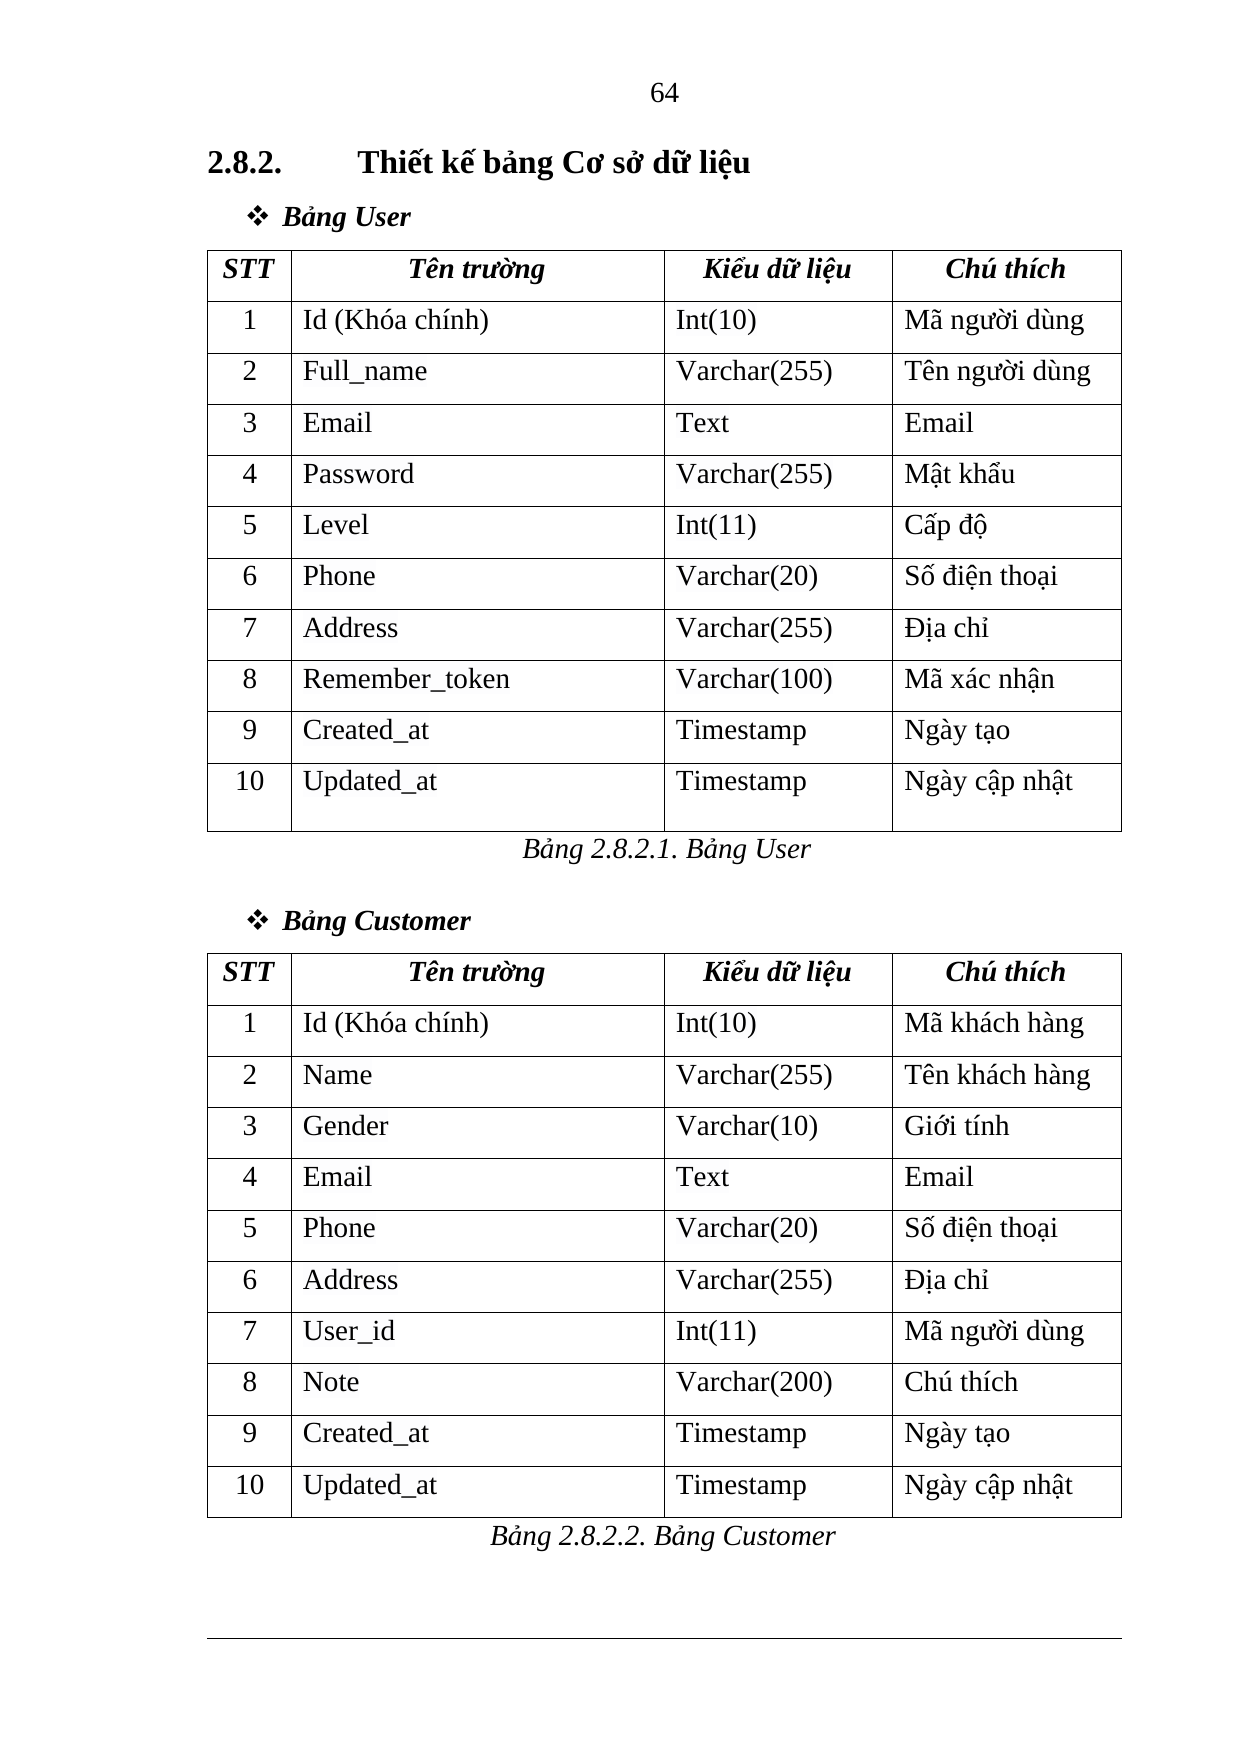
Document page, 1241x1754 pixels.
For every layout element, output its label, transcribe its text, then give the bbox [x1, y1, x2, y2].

table_cell Varchar(20) [665, 1211, 892, 1261]
table_cell Address [292, 1262, 664, 1312]
table_cell 2 [208, 1057, 291, 1107]
table_cell 9 [208, 1416, 291, 1466]
table_cell 2 [208, 354, 291, 404]
table_header Kiểu dữ liệu [665, 251, 892, 301]
table_cell Updated_at [292, 1467, 664, 1517]
table_cell 7 [208, 1313, 291, 1363]
table_cell Email [893, 405, 1121, 455]
table_cell User_id [292, 1313, 664, 1363]
table_cell Mã người dùng [893, 1313, 1121, 1363]
table_cell Level [292, 507, 664, 557]
table_cell Timestamp [665, 712, 892, 762]
table_cell Phone [292, 1211, 664, 1261]
table_header Tên trường [292, 954, 664, 1004]
table_cell 8 [208, 1364, 291, 1414]
table_cell Text [665, 1159, 892, 1209]
table_cell 10 [208, 1467, 291, 1517]
table_cell 7 [208, 610, 291, 660]
table_cell Text [665, 405, 892, 455]
table_cell Chú thích [893, 1364, 1121, 1414]
table_cell Varchar(20) [665, 559, 892, 609]
table_cell Ngày tạo [893, 712, 1121, 762]
table_cell 5 [208, 1211, 291, 1261]
table_header Chú thích [893, 954, 1121, 1004]
table_cell Varchar(255) [665, 354, 892, 404]
table_cell Mật khẩu [893, 456, 1121, 506]
table_cell Id (Khóa chính) [292, 302, 664, 352]
table_cell 9 [208, 712, 291, 762]
table_cell Mã xác nhận [893, 661, 1121, 711]
table_cell Phone [292, 559, 664, 609]
table_cell Varchar(255) [665, 1262, 892, 1312]
table_cell Timestamp [665, 1416, 892, 1466]
table_cell 1 [208, 1006, 291, 1056]
table_cell Tên người dùng [893, 354, 1121, 404]
table_cell Int(11) [665, 1313, 892, 1363]
table_cell Address [292, 610, 664, 660]
list Bảng Customer [244, 903, 1122, 936]
table_cell Địa chỉ [893, 1262, 1121, 1312]
table_cell 6 [208, 1262, 291, 1312]
table_cell Varchar(255) [665, 610, 892, 660]
table_cell 5 [208, 507, 291, 557]
table_cell Địa chỉ [893, 610, 1121, 660]
table_cell Varchar(200) [665, 1364, 892, 1414]
table_cell Created_at [292, 1416, 664, 1466]
table_cell Varchar(100) [665, 661, 892, 711]
table_cell Email [292, 1159, 664, 1209]
table_cell Varchar(10) [665, 1108, 892, 1158]
table_cell Ngày tạo [893, 1416, 1121, 1466]
table_cell 8 [208, 661, 291, 711]
table_header Kiểu dữ liệu [665, 954, 892, 1004]
table_cell 6 [208, 559, 291, 609]
table_cell Tên khách hàng [893, 1057, 1121, 1107]
table_cell 1 [208, 302, 291, 352]
table_cell Int(10) [665, 1006, 892, 1056]
table_cell Int(10) [665, 302, 892, 352]
table_cell Email [893, 1159, 1121, 1209]
table_cell Ngày cập nhật [893, 764, 1121, 831]
table_cell 3 [208, 1108, 291, 1158]
table_cell Note [292, 1364, 664, 1414]
table_cell Mã khách hàng [893, 1006, 1121, 1056]
table_cell Ngày cập nhật [893, 1467, 1121, 1517]
table_cell Updated_at [292, 764, 664, 831]
table_header STT [208, 251, 291, 301]
list Bảng User [244, 199, 1122, 233]
table_cell Remember_token [292, 661, 664, 711]
table_cell Mã người dùng [893, 302, 1121, 352]
table_header Tên trường [292, 251, 664, 301]
table_header STT [208, 954, 291, 1004]
table_cell Số điện thoại [893, 559, 1121, 609]
table_cell 10 [208, 764, 291, 831]
table_cell 3 [208, 405, 291, 455]
table_cell 4 [208, 456, 291, 506]
table_cell Số điện thoại [893, 1211, 1121, 1261]
table_header Chú thích [893, 251, 1121, 301]
text Thiết kế bảng Cơ sở dữ liệu [207, 142, 1122, 180]
table_cell Giới tính [893, 1108, 1121, 1158]
table_cell Name [292, 1057, 664, 1107]
table_cell Timestamp [665, 1467, 892, 1517]
table_cell Gender [292, 1108, 664, 1158]
table_cell Id (Khóa chính) [292, 1006, 664, 1056]
table_cell Varchar(255) [665, 456, 892, 506]
table_cell Int(11) [665, 507, 892, 557]
table_cell 4 [208, 1159, 291, 1209]
table_cell Created_at [292, 712, 664, 762]
table_cell Full_name [292, 354, 664, 404]
table_cell Email [292, 405, 664, 455]
table_cell Varchar(255) [665, 1057, 892, 1107]
table_cell Cấp độ [893, 507, 1121, 557]
table_cell Password [292, 456, 664, 506]
table_cell Timestamp [665, 764, 892, 831]
